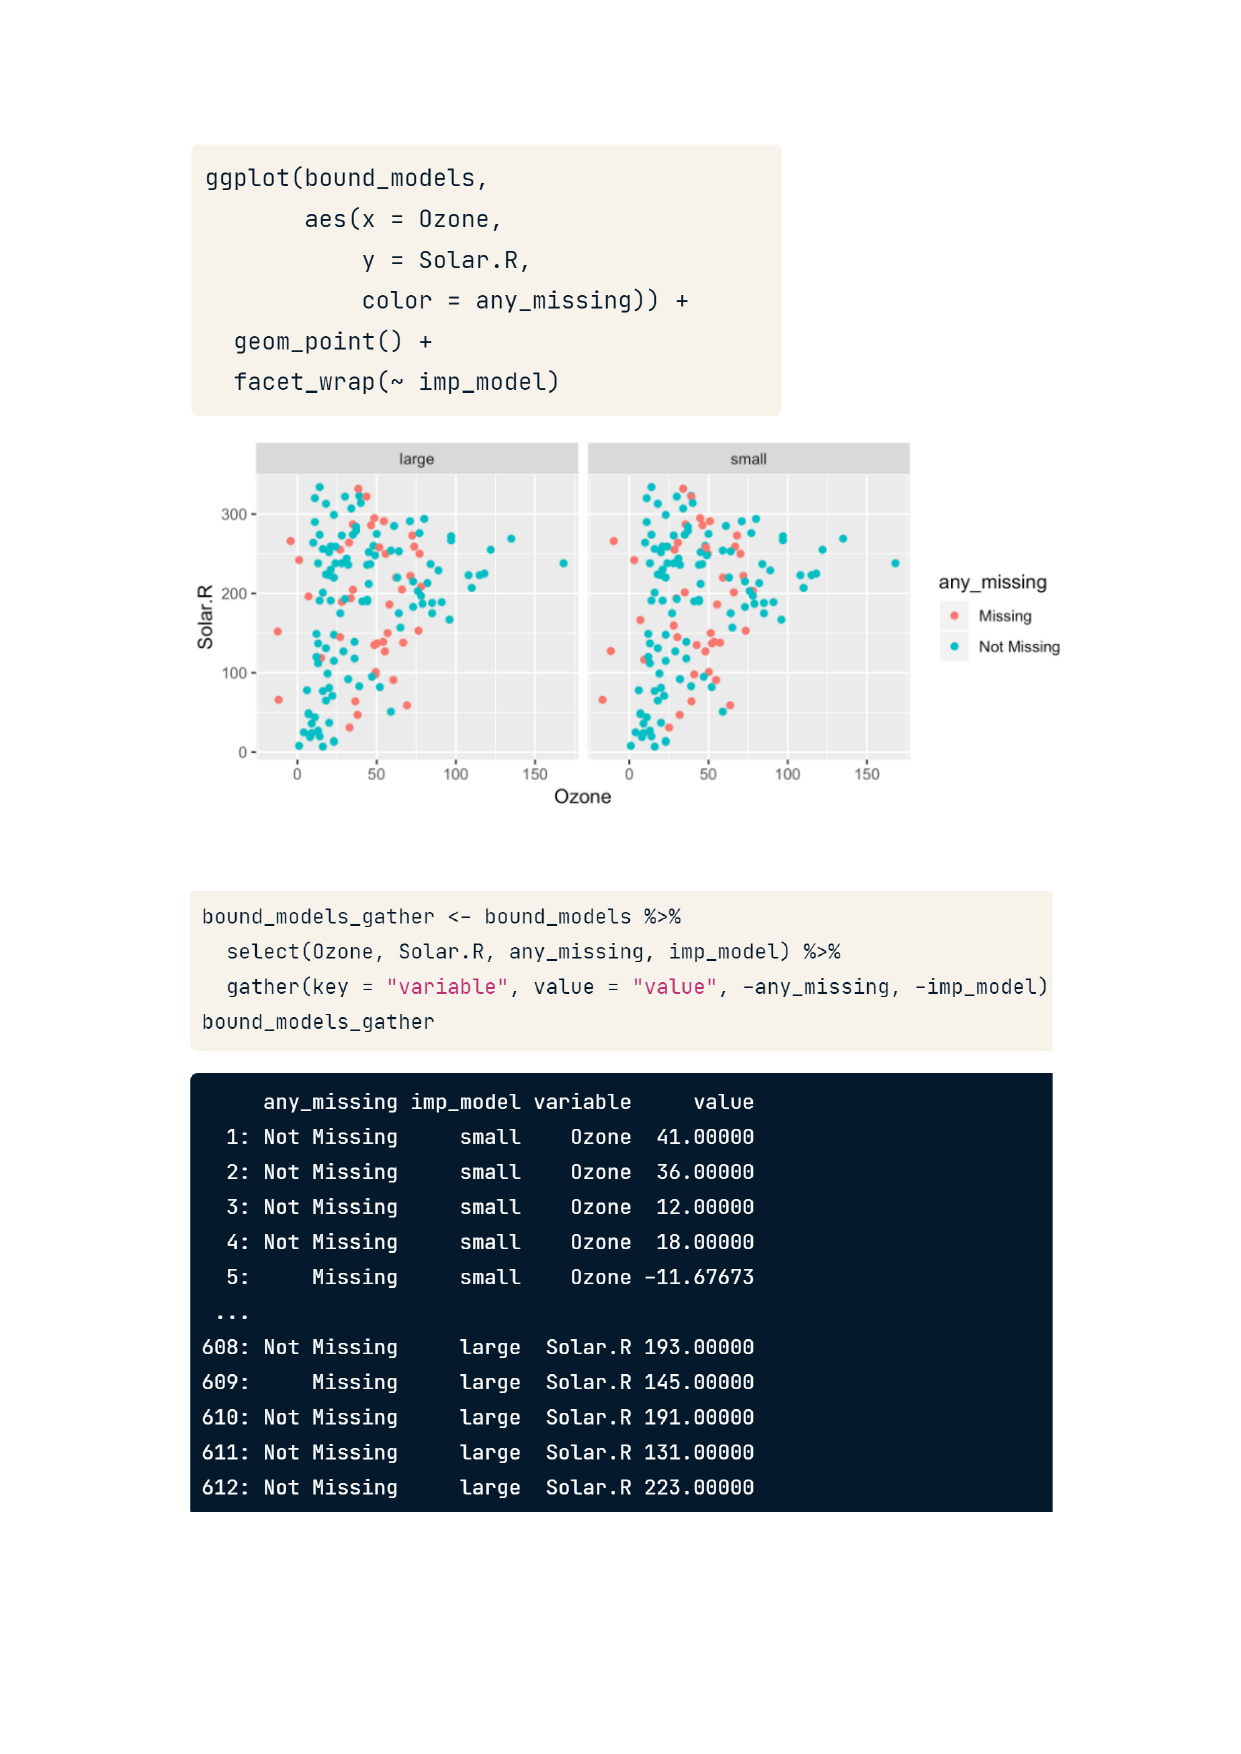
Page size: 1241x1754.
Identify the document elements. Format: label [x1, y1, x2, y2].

picture [187, 891, 1053, 1512]
picture [187, 140, 1078, 863]
